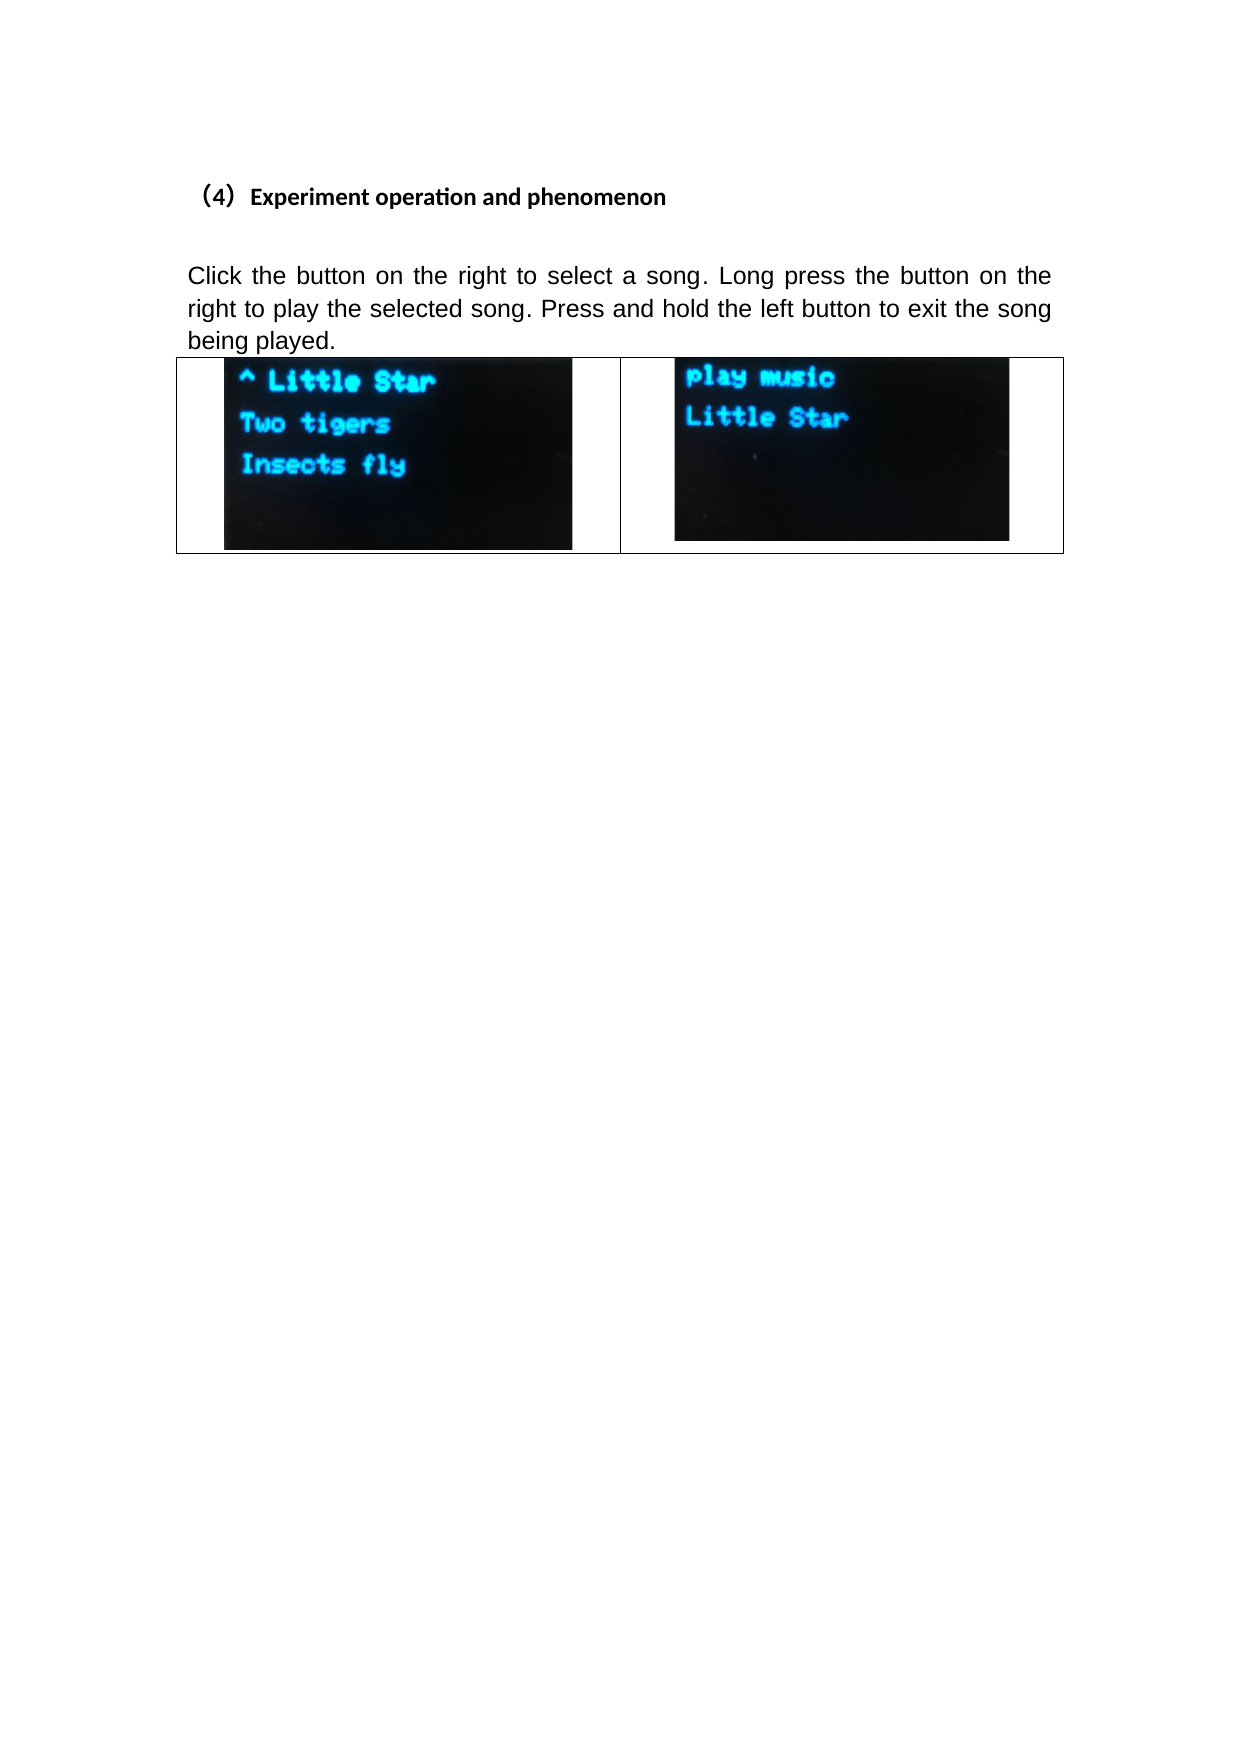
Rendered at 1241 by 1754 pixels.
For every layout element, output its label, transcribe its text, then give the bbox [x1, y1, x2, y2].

table_header [177, 358, 620, 553]
list Experiment operation and phenomenon [187, 162, 1053, 227]
picture [224, 358, 573, 550]
list Click the button on the right to select a song. Long press the button on the right to play the selected song. Press and hold the left button to exit the song being played. [187, 259, 1053, 357]
picture [674, 358, 1010, 541]
table_header [621, 358, 1063, 553]
